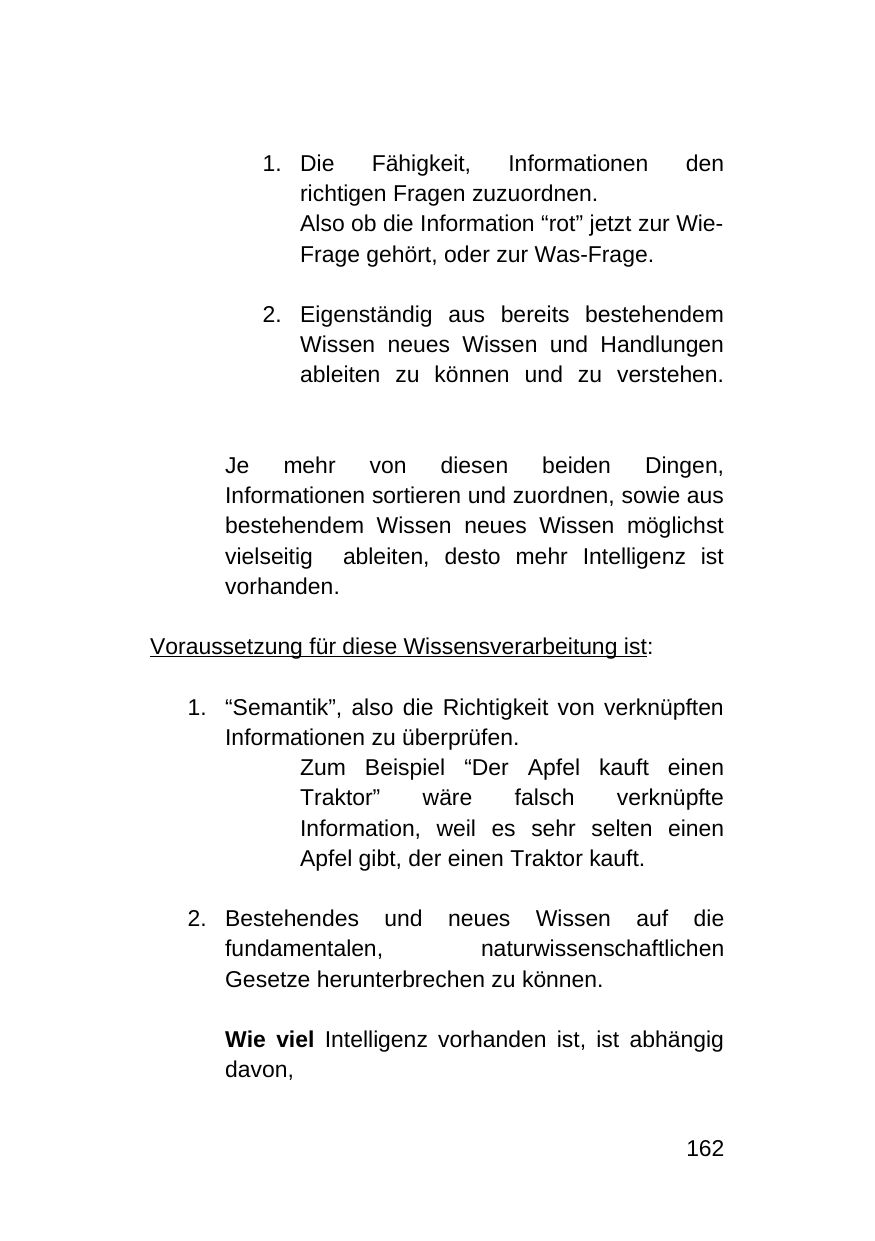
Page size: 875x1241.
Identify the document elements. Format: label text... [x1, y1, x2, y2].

list Bestehendes und neues Wissen auf die fundamentalen, naturwissenschaftlichen Gesetze herunterbrechen zu können. [187, 905, 724, 992]
text Voraussetzung für diese Wissensverarbeitung ist: [150, 633, 724, 660]
text Also ob die Information “rot” jetzt zur Wie-Frage gehört, oder zur Was-Frage. [300, 210, 724, 267]
list Eigenständig aus bereits bestehendem Wissen neues Wissen und Handlungen ableiten zu können und zu verstehen. [262, 301, 724, 418]
text Je mehr von diesen beiden Dingen, Informationen sortieren und zuordnen, sowie aus bestehendem Wissen neues Wissen möglichst vielseitig ableiten, desto mehr Intelligenz ist vorhanden. [225, 452, 724, 599]
list Die Fähigkeit, Informationen den richtigen Fragen zuzuordnen. [262, 150, 724, 207]
list “Semantik”, also die Richtigkeit von verknüpften Informationen zu überprüfen. [187, 694, 724, 750]
text Zum Beispiel “Der Apfel kauft einen Traktor” wäre falsch verknüpfte Information, weil es sehr selten einen Apfel gibt, der einen Traktor kauft. [300, 754, 724, 871]
text Wie viel Intelligenz vorhanden ist, ist abhängig davon, [225, 1026, 724, 1083]
